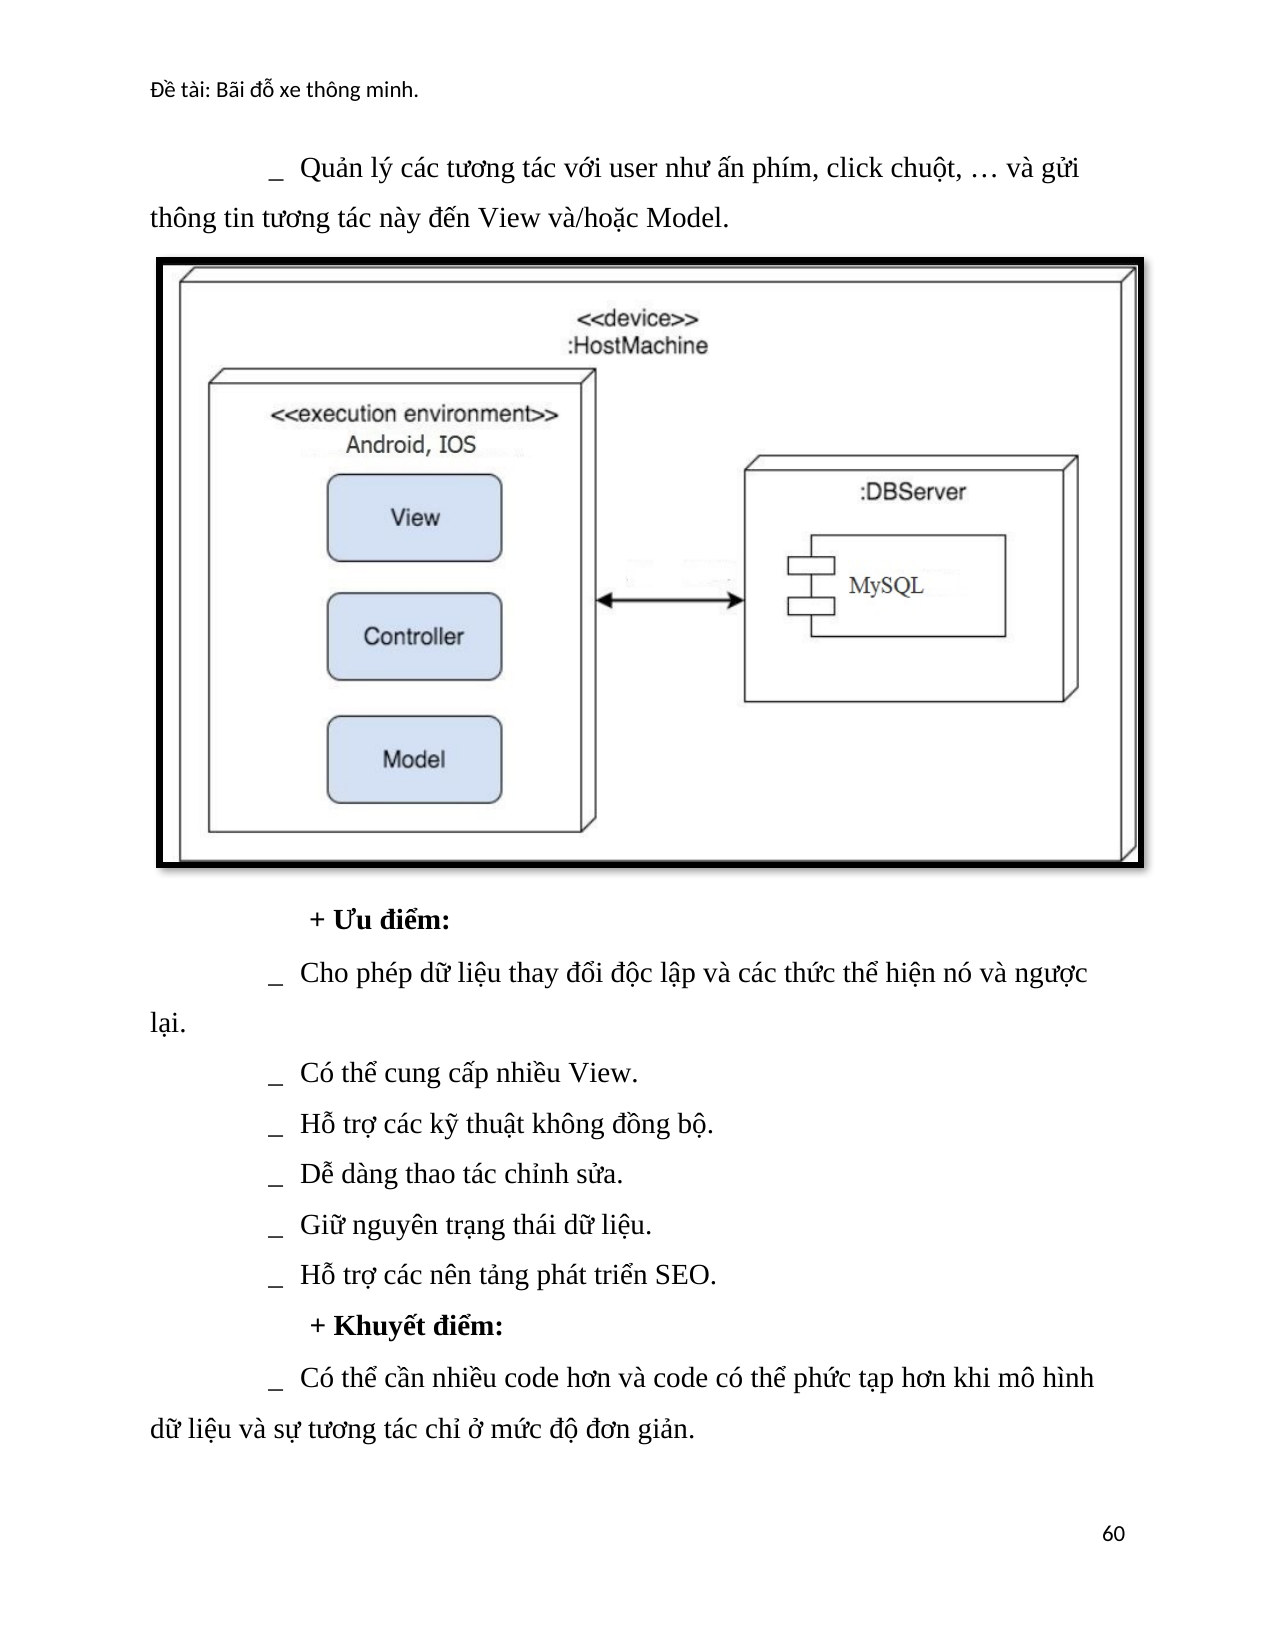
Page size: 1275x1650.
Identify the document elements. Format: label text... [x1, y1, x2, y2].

list Hỗ trợ các kỹ thuật không đồng bộ. [150, 1106, 1125, 1139]
list Hỗ trợ các nên tảng phát triển SEO. [150, 1257, 1125, 1291]
list Có thể cung cấp nhiều View. [150, 1056, 1125, 1089]
text + Khuyết điểm: [309, 1308, 1125, 1341]
list Dễ dàng thao tác chỉnh sửa. [150, 1156, 1125, 1190]
list Có thể cần nhiều code hơn và code có thể phức tạp hơn khi mô hình dữ liệu và sự tương tác chỉ ở mức độ đơn giản. [150, 1360, 1125, 1444]
picture [163, 263, 1138, 862]
list Giữ nguyên trạng thái dữ liệu. [150, 1207, 1125, 1240]
text + Ưu điểm: [309, 902, 1125, 936]
list Cho phép dữ liệu thay đổi độc lập và các thức thể hiện nó và ngược lại. [150, 955, 1125, 1039]
